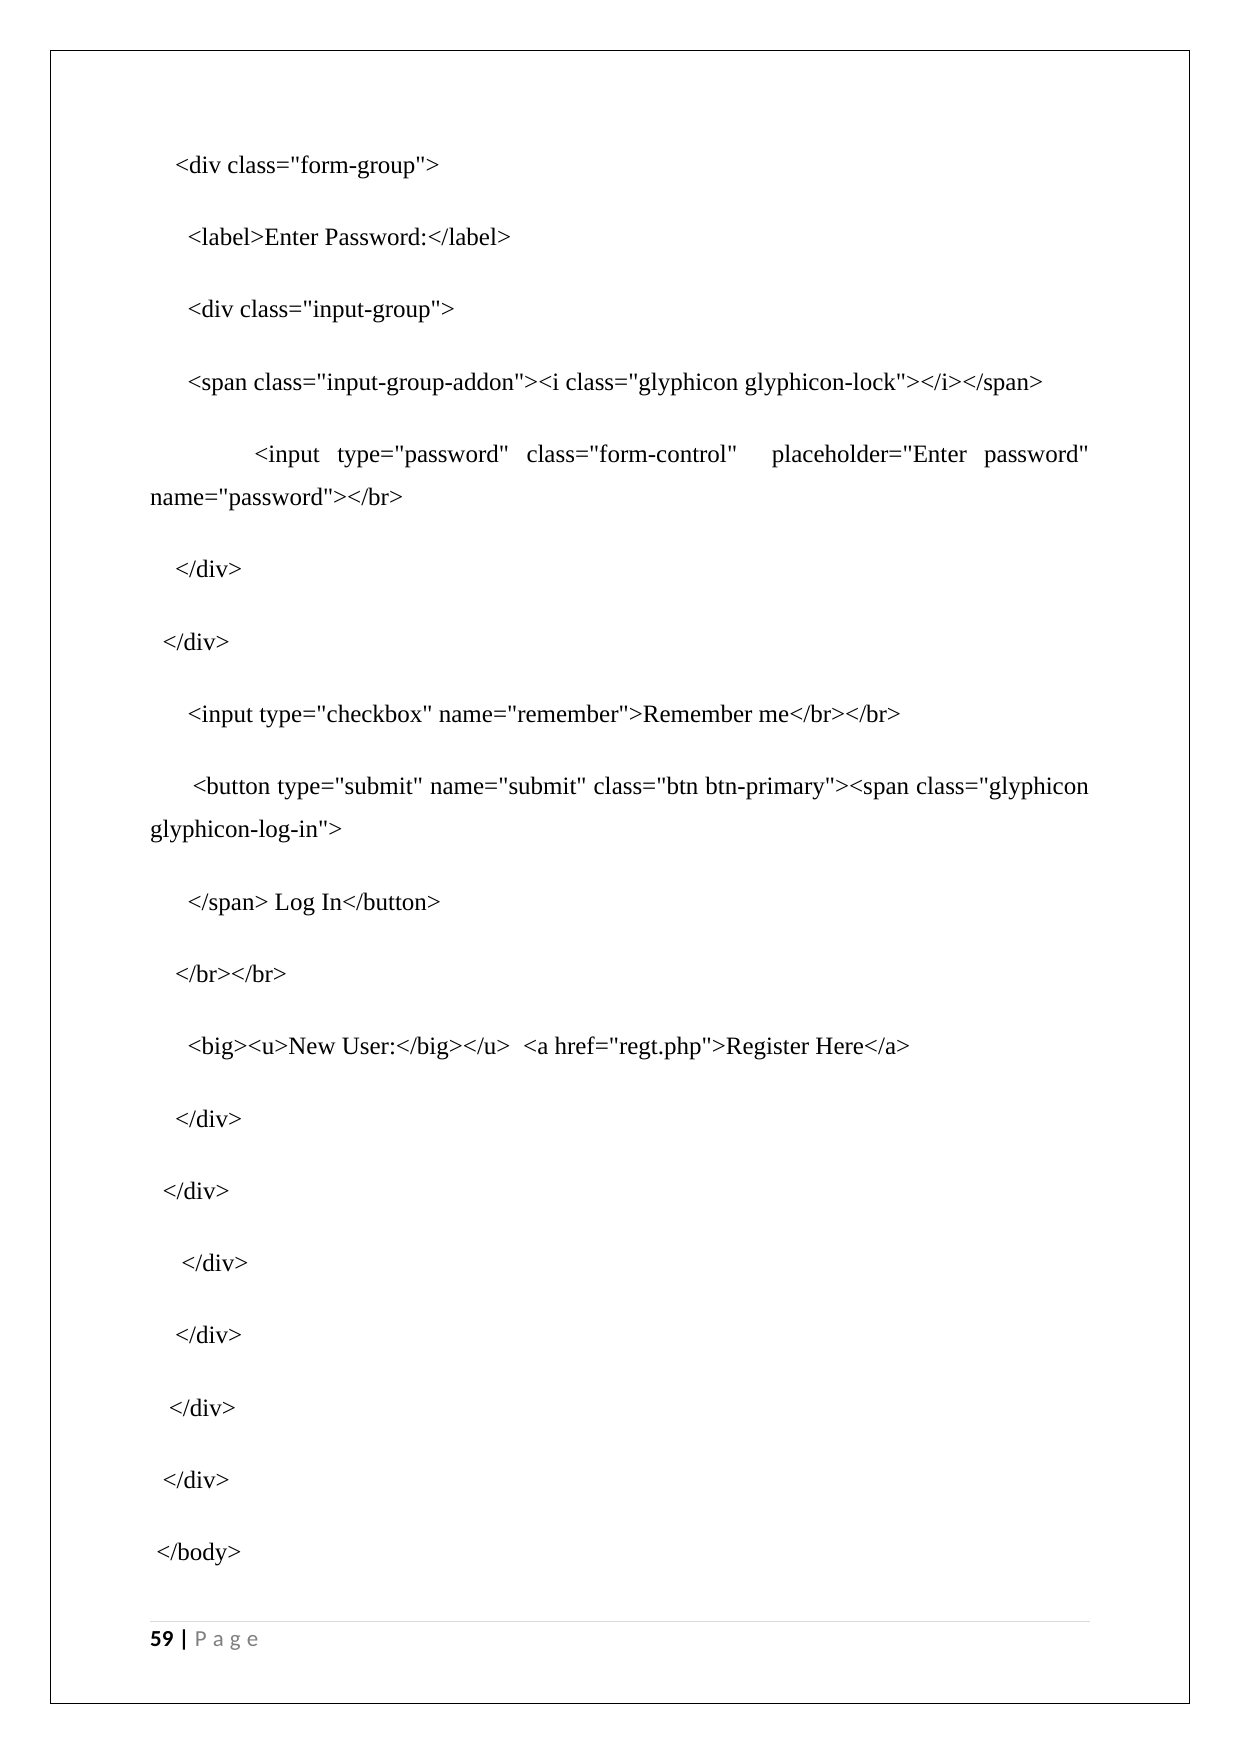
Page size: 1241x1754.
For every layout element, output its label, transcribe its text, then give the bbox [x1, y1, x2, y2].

text </span> Log In</button> [150, 887, 1090, 916]
text </div> [150, 627, 1090, 656]
text </br></br> [150, 959, 1090, 988]
text <label>Enter Password:</label> [150, 222, 1090, 251]
text </div> [150, 1104, 1090, 1132]
text </div> [150, 1465, 1090, 1494]
text </div> [150, 554, 1090, 583]
text <div class="form-group"> [150, 150, 1090, 179]
text <input type="checkbox" name="remember">Remember me</br></br> [150, 699, 1090, 728]
text <div class="input-group"> [150, 294, 1090, 323]
text <big><u>New User:</big></u> <a href="regt.php">Register Here</a> [150, 1031, 1090, 1060]
text </div> [150, 1393, 1090, 1422]
text </div> [150, 1176, 1090, 1205]
text </div> [150, 1321, 1090, 1349]
text <button type="submit" name="submit" class="btn btn-primary"><span class="glyphicon glyphicon-log-in"> [150, 771, 1090, 843]
text </body> [150, 1537, 1090, 1566]
text <span class="input-group-addon"><i class="glyphicon glyphicon-lock"></i></span> [150, 367, 1090, 396]
text </div> [150, 1248, 1090, 1277]
text <input type="password" class="form-control" placeholder="Enter password" name="password"></br> [150, 439, 1090, 511]
